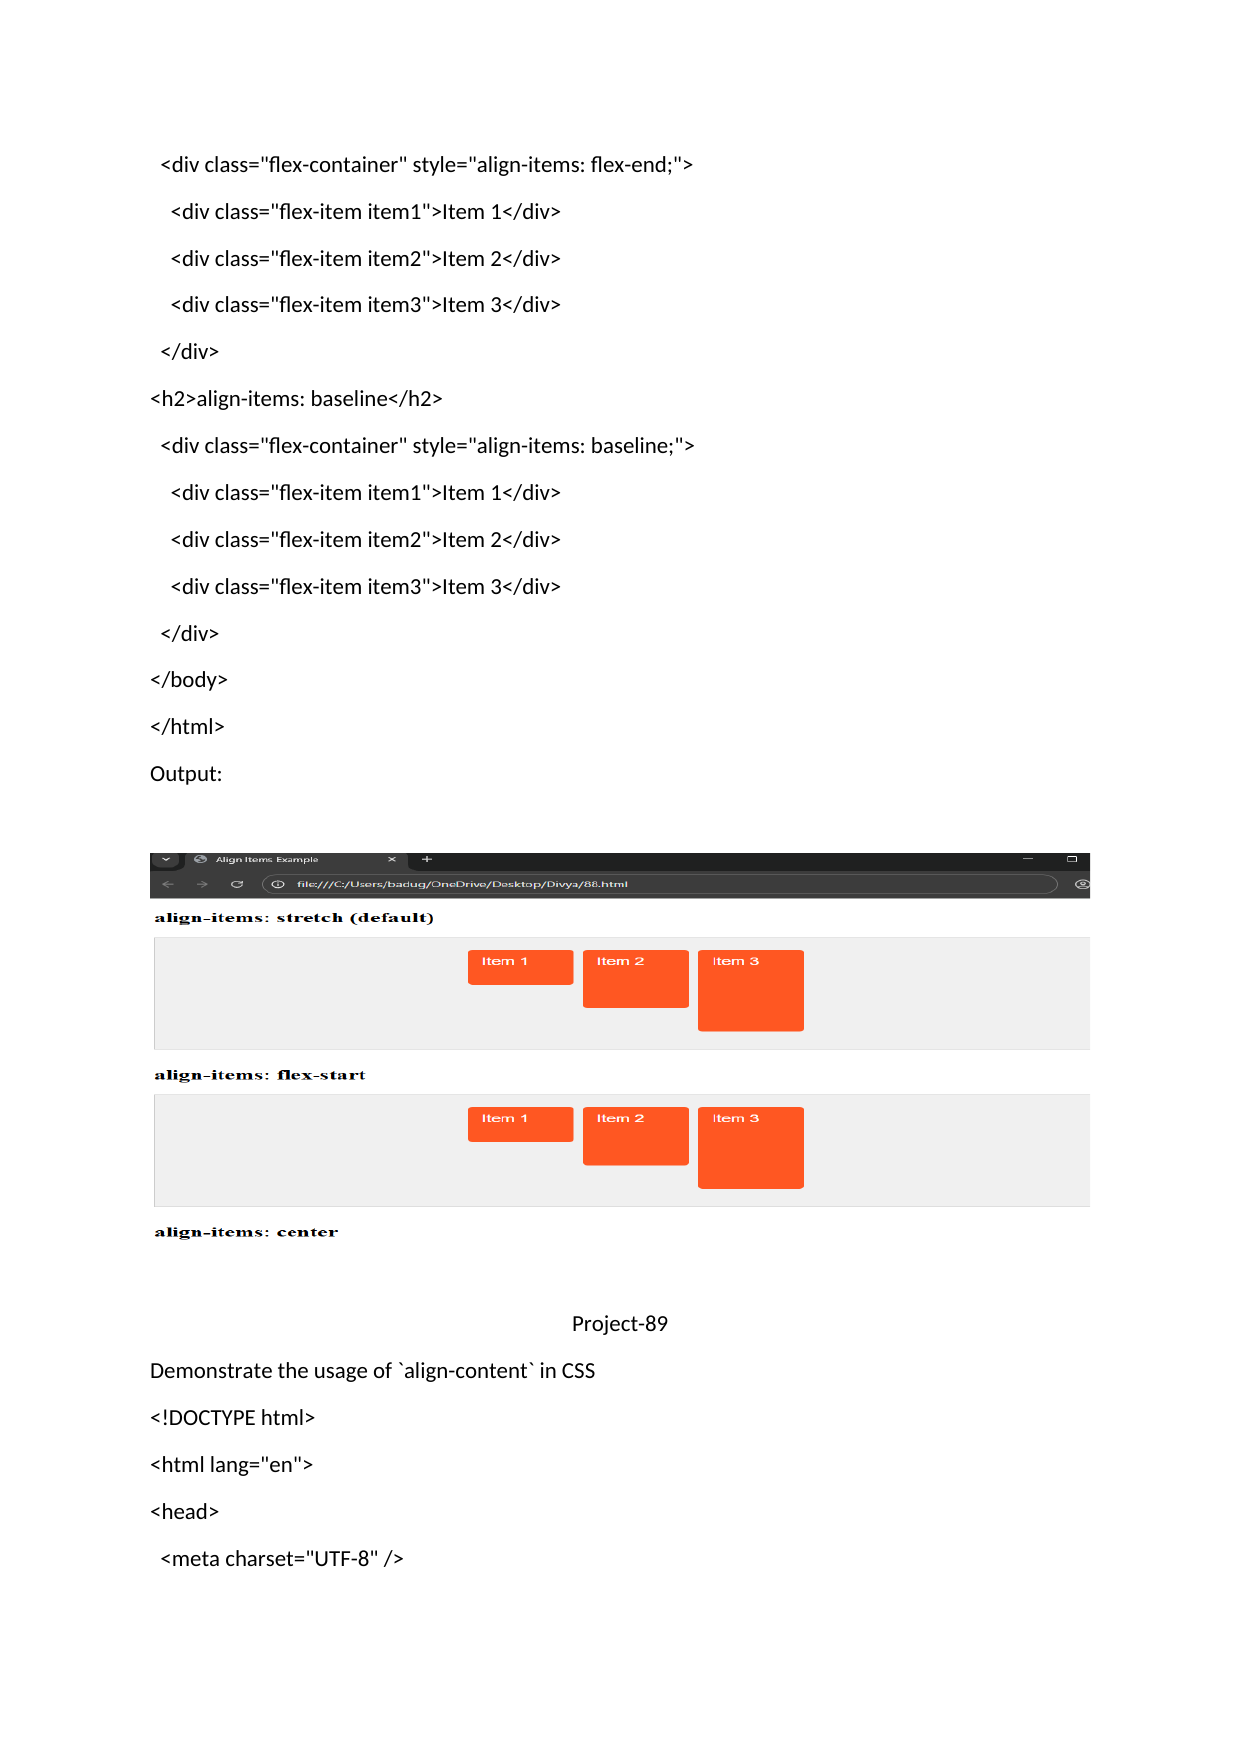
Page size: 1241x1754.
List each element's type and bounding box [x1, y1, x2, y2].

picture [150, 853, 1091, 1244]
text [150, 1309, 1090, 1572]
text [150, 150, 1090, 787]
